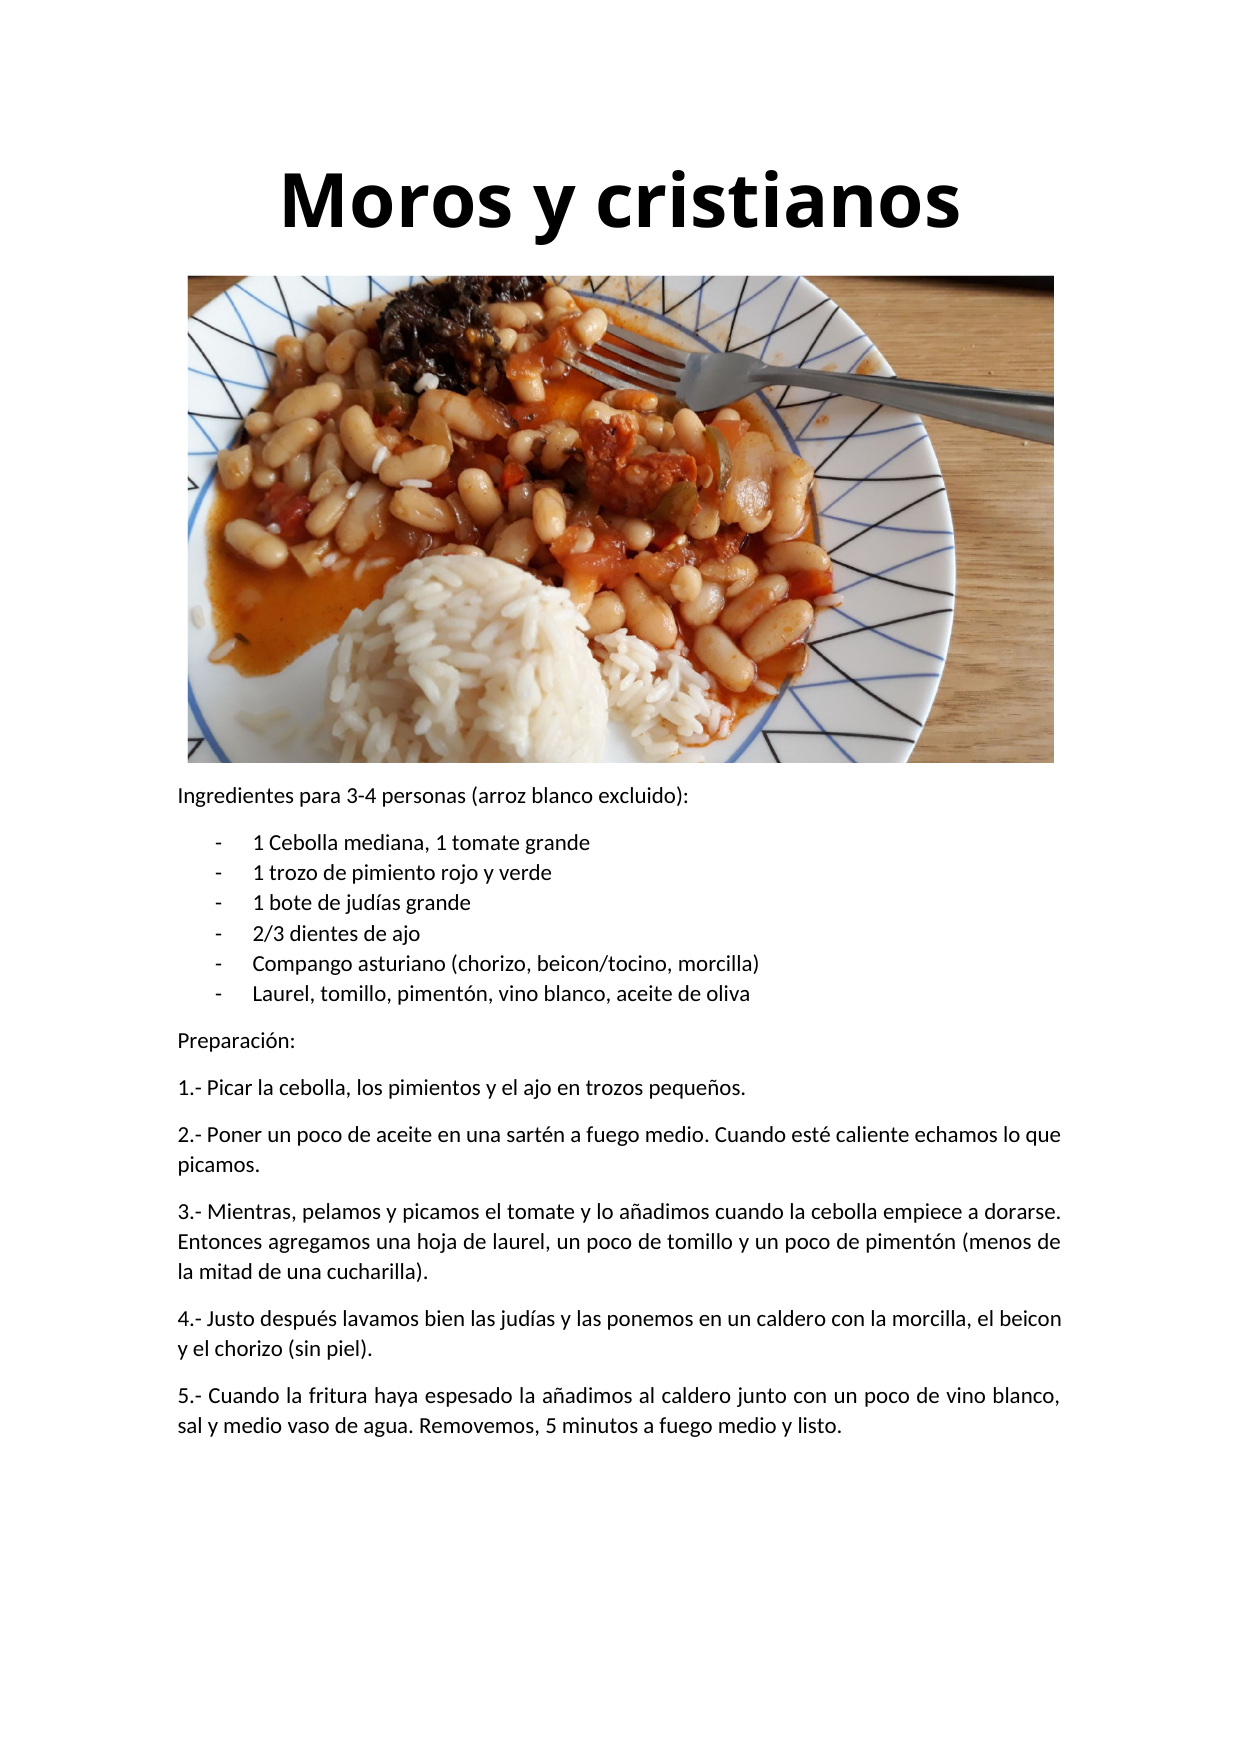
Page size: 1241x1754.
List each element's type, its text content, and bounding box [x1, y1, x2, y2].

text 1.- Picar la cebolla, los pimientos y el ajo en trozos pequeños. [177, 1073, 1063, 1101]
text Ingredientes para 3-4 personas (arroz blanco excluido): [177, 781, 1063, 809]
text 4.- Justo después lavamos bien las judías y las ponemos en un caldero con la morcilla, el beicon y el chorizo (sin piel). [177, 1304, 1063, 1362]
text 3.- Mientras, pelamos y picamos el tomate y lo añadimos cuando la cebolla empiece a dorarse. Entonces agregamos una hoja de laurel, un poco de tomillo y un poco de pimentón (menos de la mitad de una cucharilla). [177, 1197, 1063, 1285]
list Compango asturiano (chorizo, beicon/tocino, morcilla) [215, 949, 1063, 977]
list 1 Cebolla mediana, 1 tomate grande [215, 828, 1063, 856]
list 2/3 dientes de ajo [215, 919, 1063, 947]
list Laurel, tomillo, pimentón, vino blanco, aceite de oliva [215, 979, 1063, 1007]
text Moros y cristianos [177, 148, 1063, 250]
text Preparación: [177, 1026, 1063, 1054]
list 1 trozo de pimiento rojo y verde [215, 858, 1063, 886]
text 5.- Cuando la fritura haya espesado la añadimos al caldero junto con un poco de vino blanco, sal y medio vaso de agua. Removemos, 5 minutos a fuego medio y listo. [177, 1381, 1063, 1439]
list 1 bote de judías grande [215, 888, 1063, 916]
text 2.- Poner un poco de aceite en una sartén a fuego medio. Cuando esté caliente echamos lo que picamos. [177, 1120, 1063, 1178]
picture [189, 276, 1054, 763]
